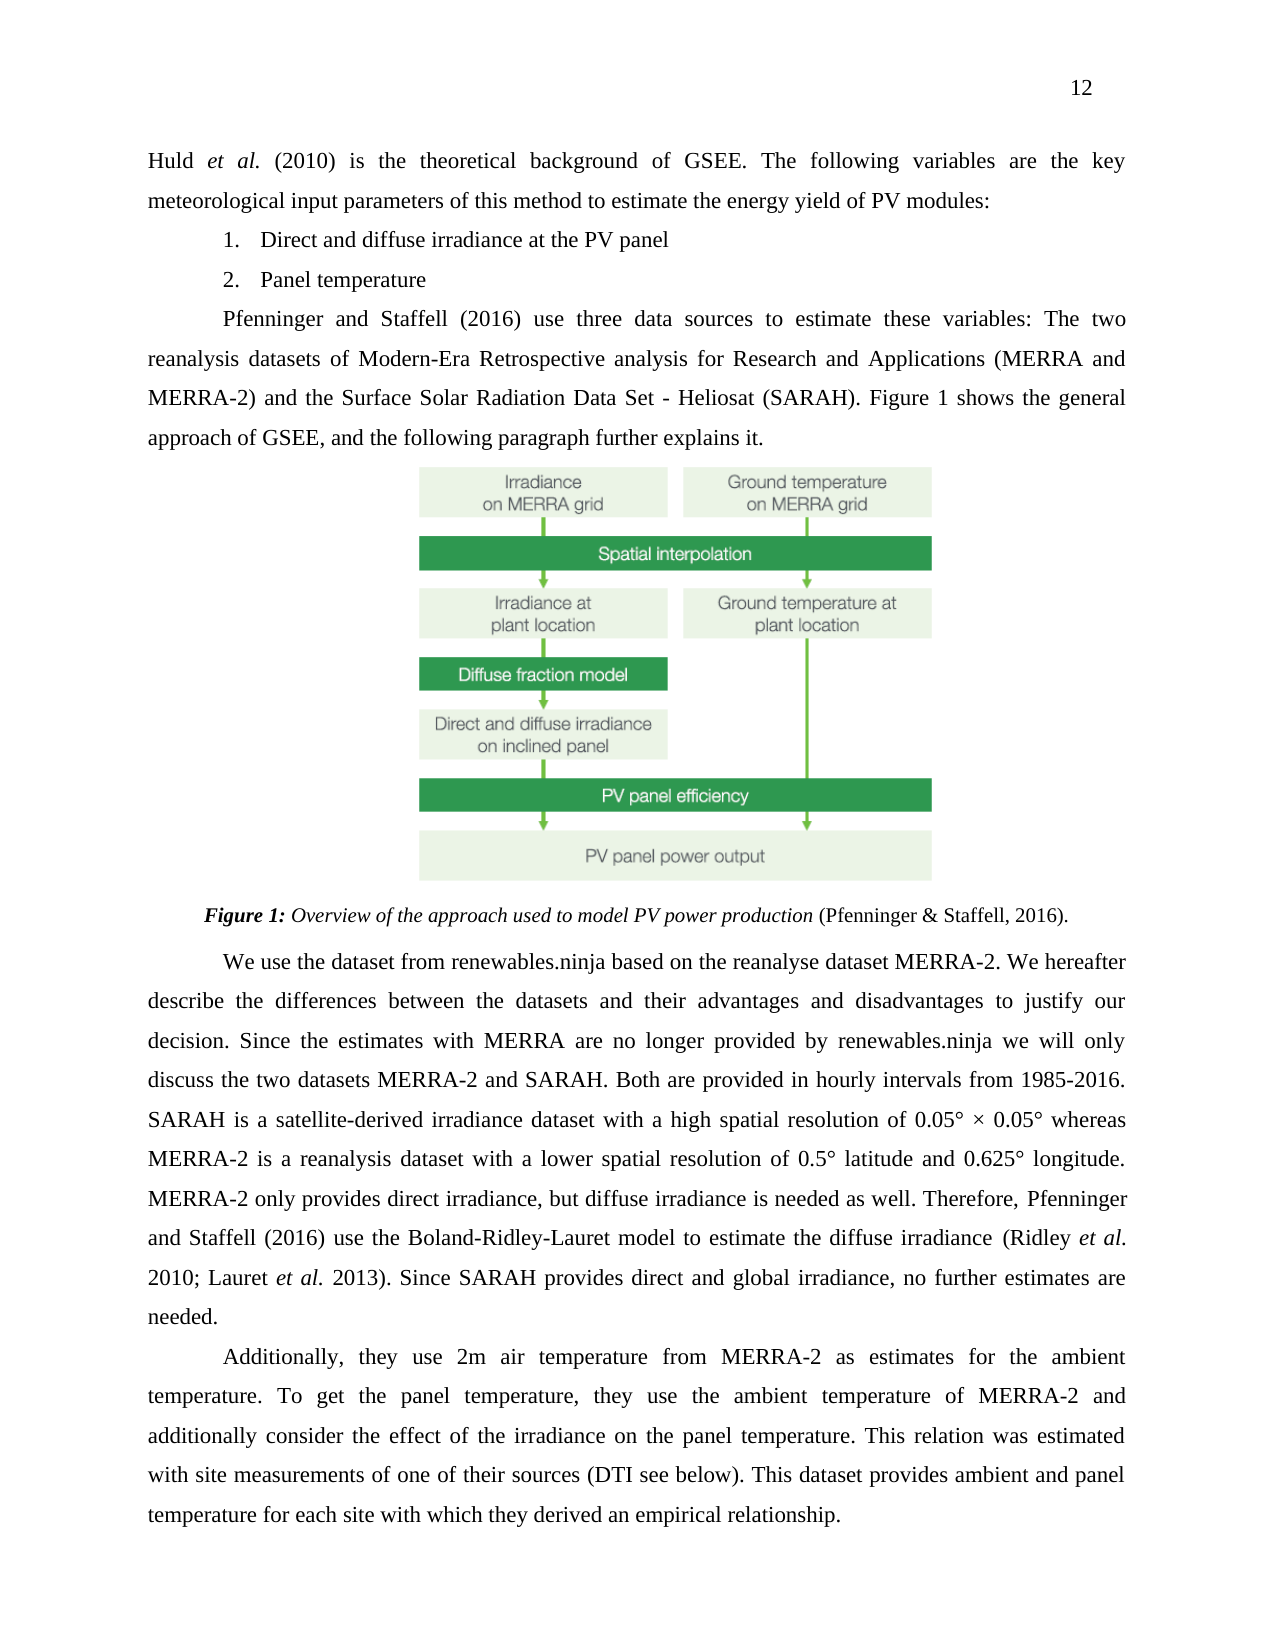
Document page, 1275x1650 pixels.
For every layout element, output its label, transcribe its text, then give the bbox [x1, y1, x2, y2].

text We use the dataset from renewables.ninja based on the reanalyse dataset MERRA-2. We hereafter describe the differences between the datasets and their advantages and disadvantages to justify our decision. Since the estimates with MERRA are no longer provided by renewables.ninja we will only discuss the two datasets MERRA-2 and SARAH. Both are provided in hourly intervals from 1985-2016. SARAH is a satellite-derived irradiance dataset with a high spatial resolution of 0.05° × 0.05° whereas MERRA-2 is a reanalysis dataset with a lower spatial resolution of 0.5° latitude and 0.625° longitude. MERRA-2 only provides direct irradiance, but diffuse irradiance is needed as well. Therefore, Pfenninger and Staffell (2016) use the Boland-Ridley-Lauret model to estimate the diffuse irradiance (Ridley et al. 2010; Lauret et al. 2013). Since SARAH provides direct and global irradiance, no further estimates are needed. [148, 948, 1127, 1330]
picture [413, 463, 937, 890]
text Figure 1: Overview of the approach used to model PV power production (Pfenninger & Staffell, 2016). [148, 903, 1127, 927]
list Panel temperature [223, 266, 1127, 292]
text Pfenninger and Staffell (2016) use three data sources to estimate these variables: The two reanalysis datasets of Modern-Era Retrospective analysis for Research and Applications (MERRA and MERRA-2) and the Surface Solar Radiation Data Set - Heliosat (SARAH). Figure 1 shows the general approach of GSEE, and the following paragraph further explains it. [148, 306, 1127, 450]
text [148, 148, 1127, 213]
list Direct and diffuse irradiance at the PV panel [223, 227, 1127, 253]
text Additionally, they use 2m air temperature from MERRA-2 as estimates for the ambient temperature. To get the panel temperature, they use the ambient temperature of MERRA-2 and additionally consider the effect of the irradiance on the panel temperature. This relation was estimated with site measurements of one of their sources (DTI see below). This dataset provides ambient and panel temperature for each site with which they derived an empirical relationship. [148, 1343, 1127, 1527]
